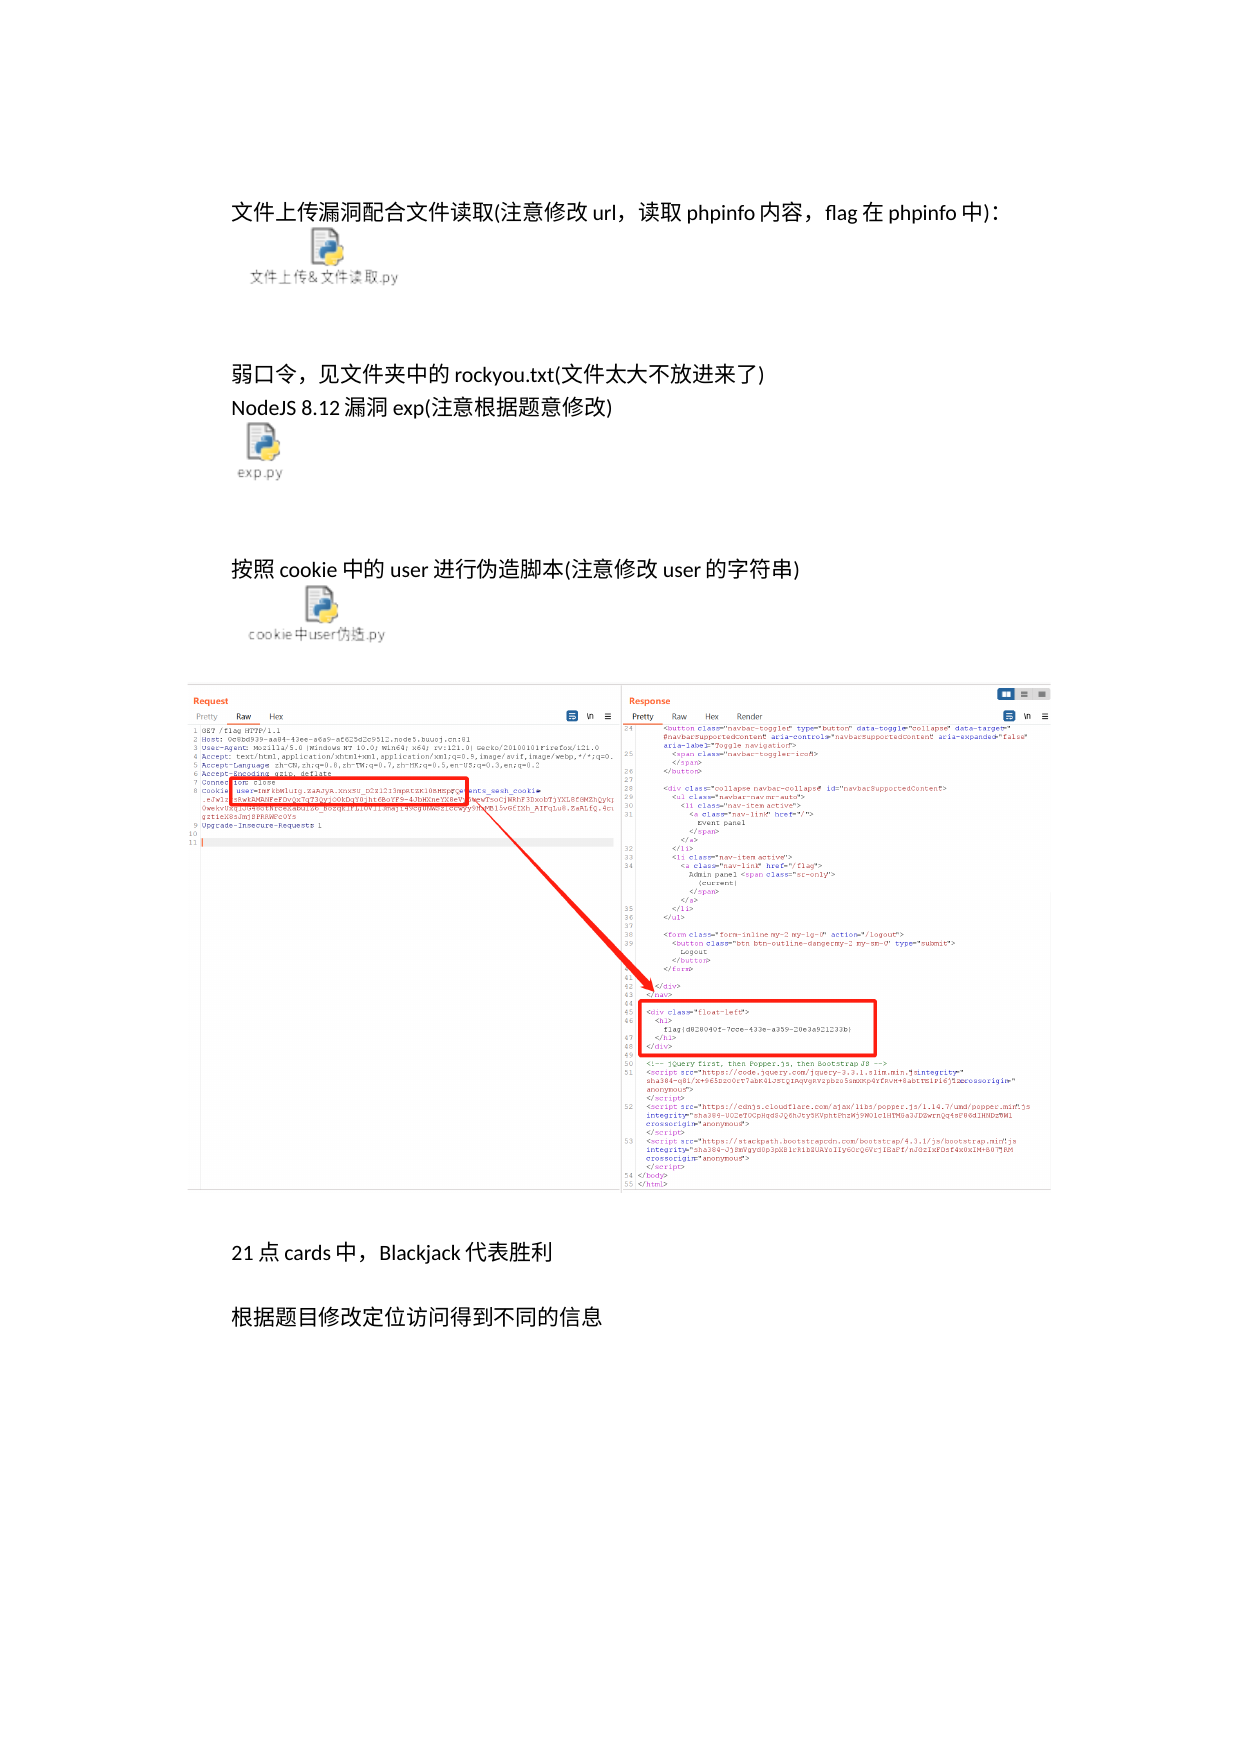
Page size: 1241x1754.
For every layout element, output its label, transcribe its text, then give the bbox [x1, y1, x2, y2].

list 弱口令，见文件夹中的rockyou.txt(文件太大不放进来了) [187, 357, 1053, 389]
list 按照cookie中的user进行伪造脚本(注意修改user的字符串) [187, 552, 1053, 584]
list 文件上传漏洞配合文件读取(注意修改url，读取phpinfo内容，flag在phpinfo中)： [187, 194, 1053, 227]
picture [187, 682, 1051, 1193]
text 21点cards中，Blackjack代表胜利 [187, 1234, 1053, 1267]
text 根据题目修改定位访问得到不同的信息 [187, 1299, 1053, 1332]
list NodeJS 8.12漏洞exp(注意根据题意修改) [187, 389, 1053, 422]
